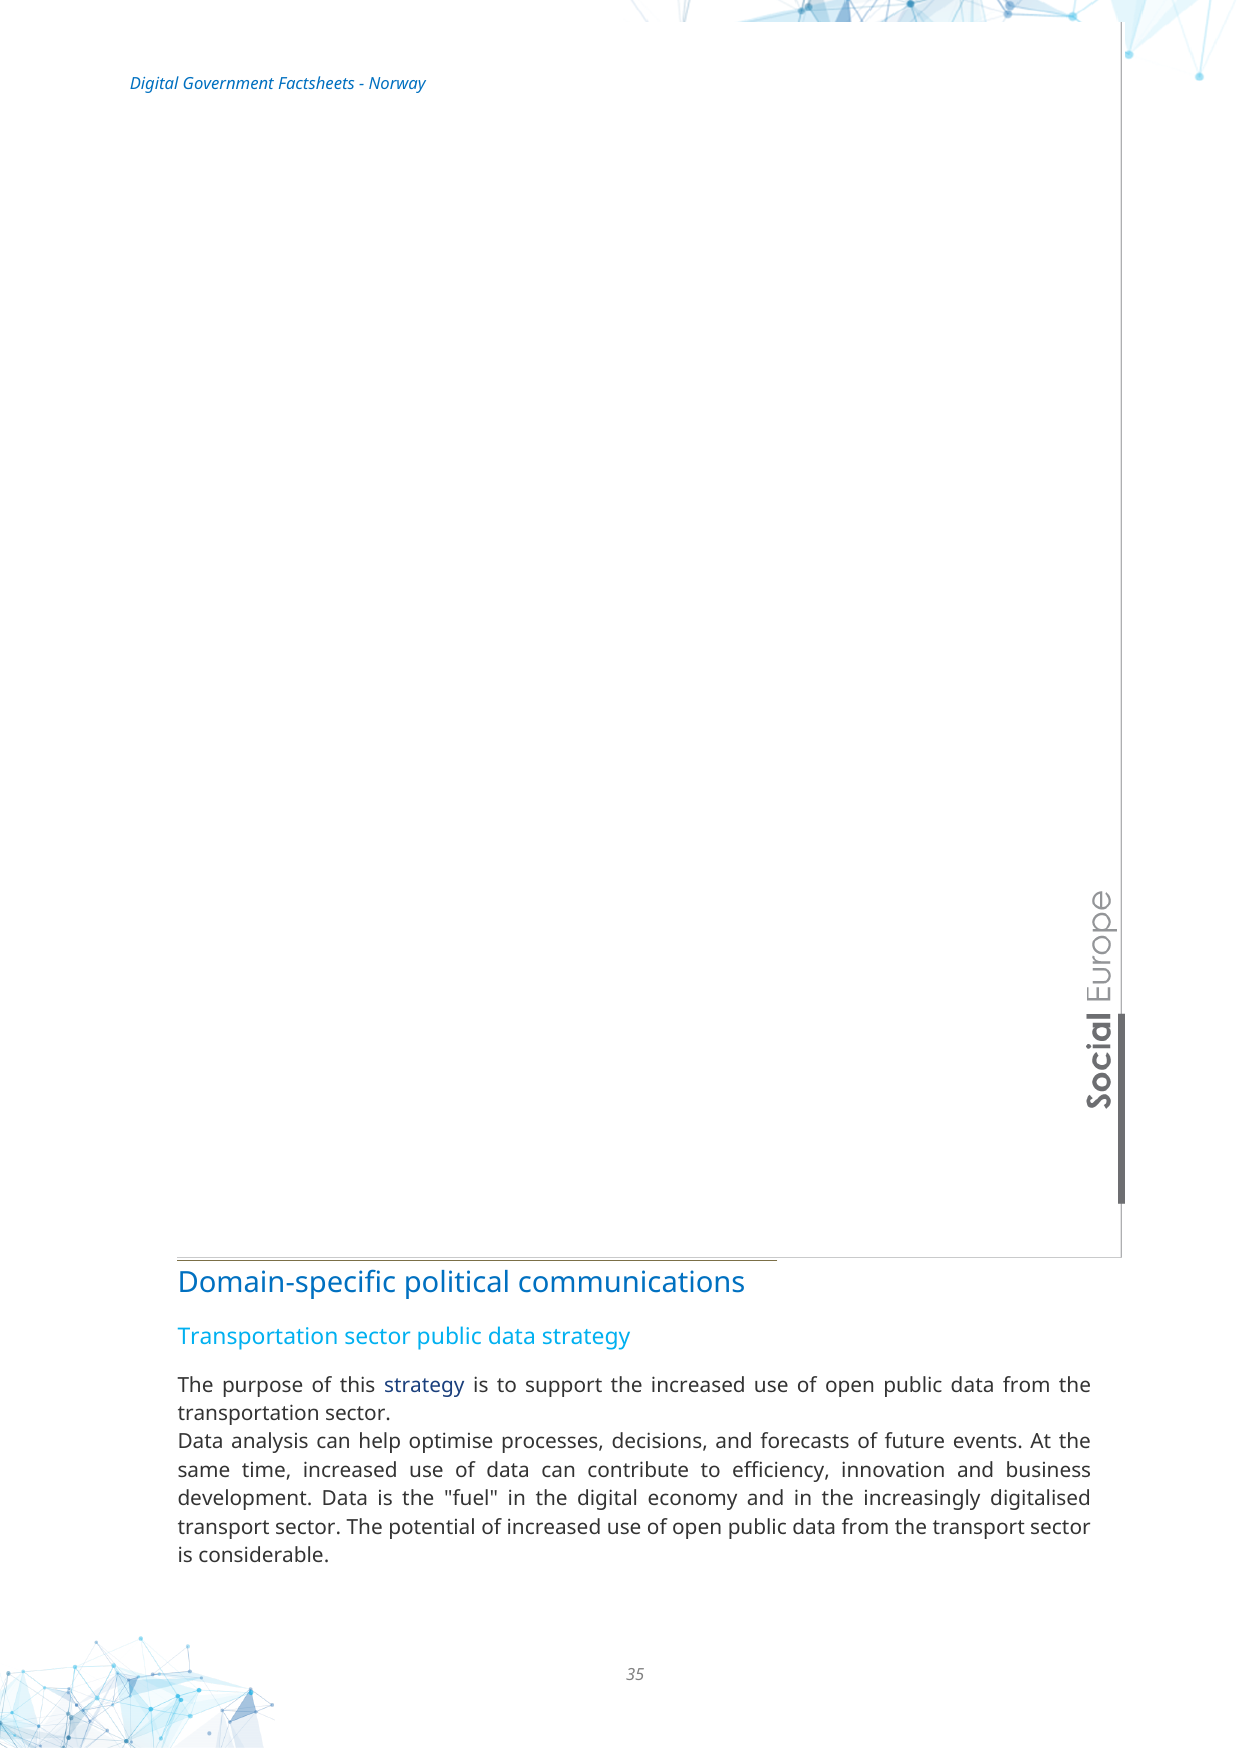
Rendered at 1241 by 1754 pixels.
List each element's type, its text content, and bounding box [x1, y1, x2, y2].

picture [177, 22, 1125, 1258]
text The purpose of this strategy is to support the increased use of open public data from the transportation sector. [177, 1370, 1092, 1427]
text Data analysis can help optimise processes, decisions, and forecasts of future events. At the same time, increased use of data can contribute to efficiency, innovation and business development. Data is the "fuel" in the digital economy and in the increasingly digitalised transport sector. The potential of increased use of open public data from the transport sector is considerable. [177, 1427, 1092, 1569]
subtitle Transportation sector public data strategy [177, 1320, 1092, 1351]
subtitle Domain-specific political communications [177, 1261, 1092, 1301]
